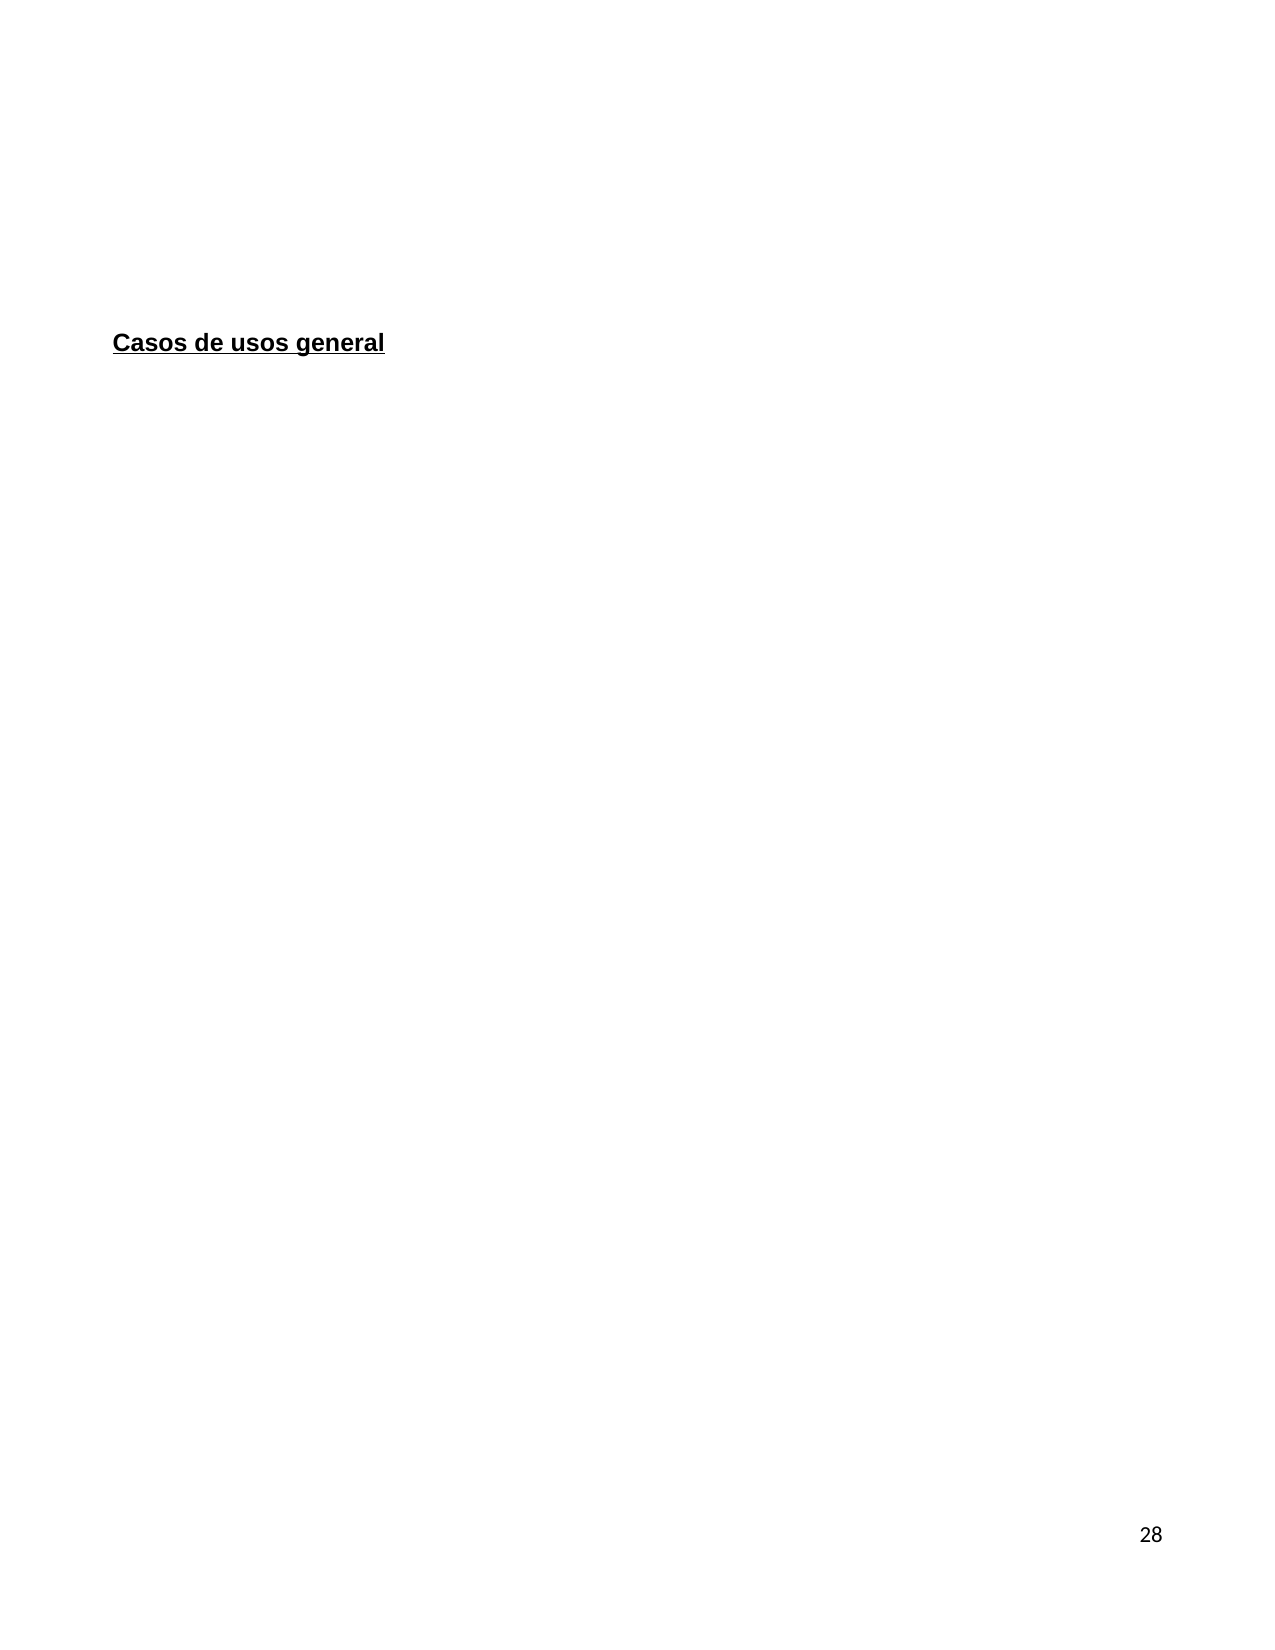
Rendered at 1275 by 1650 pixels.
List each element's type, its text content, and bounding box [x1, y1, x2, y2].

text Casos de usos general [112, 328, 1162, 357]
